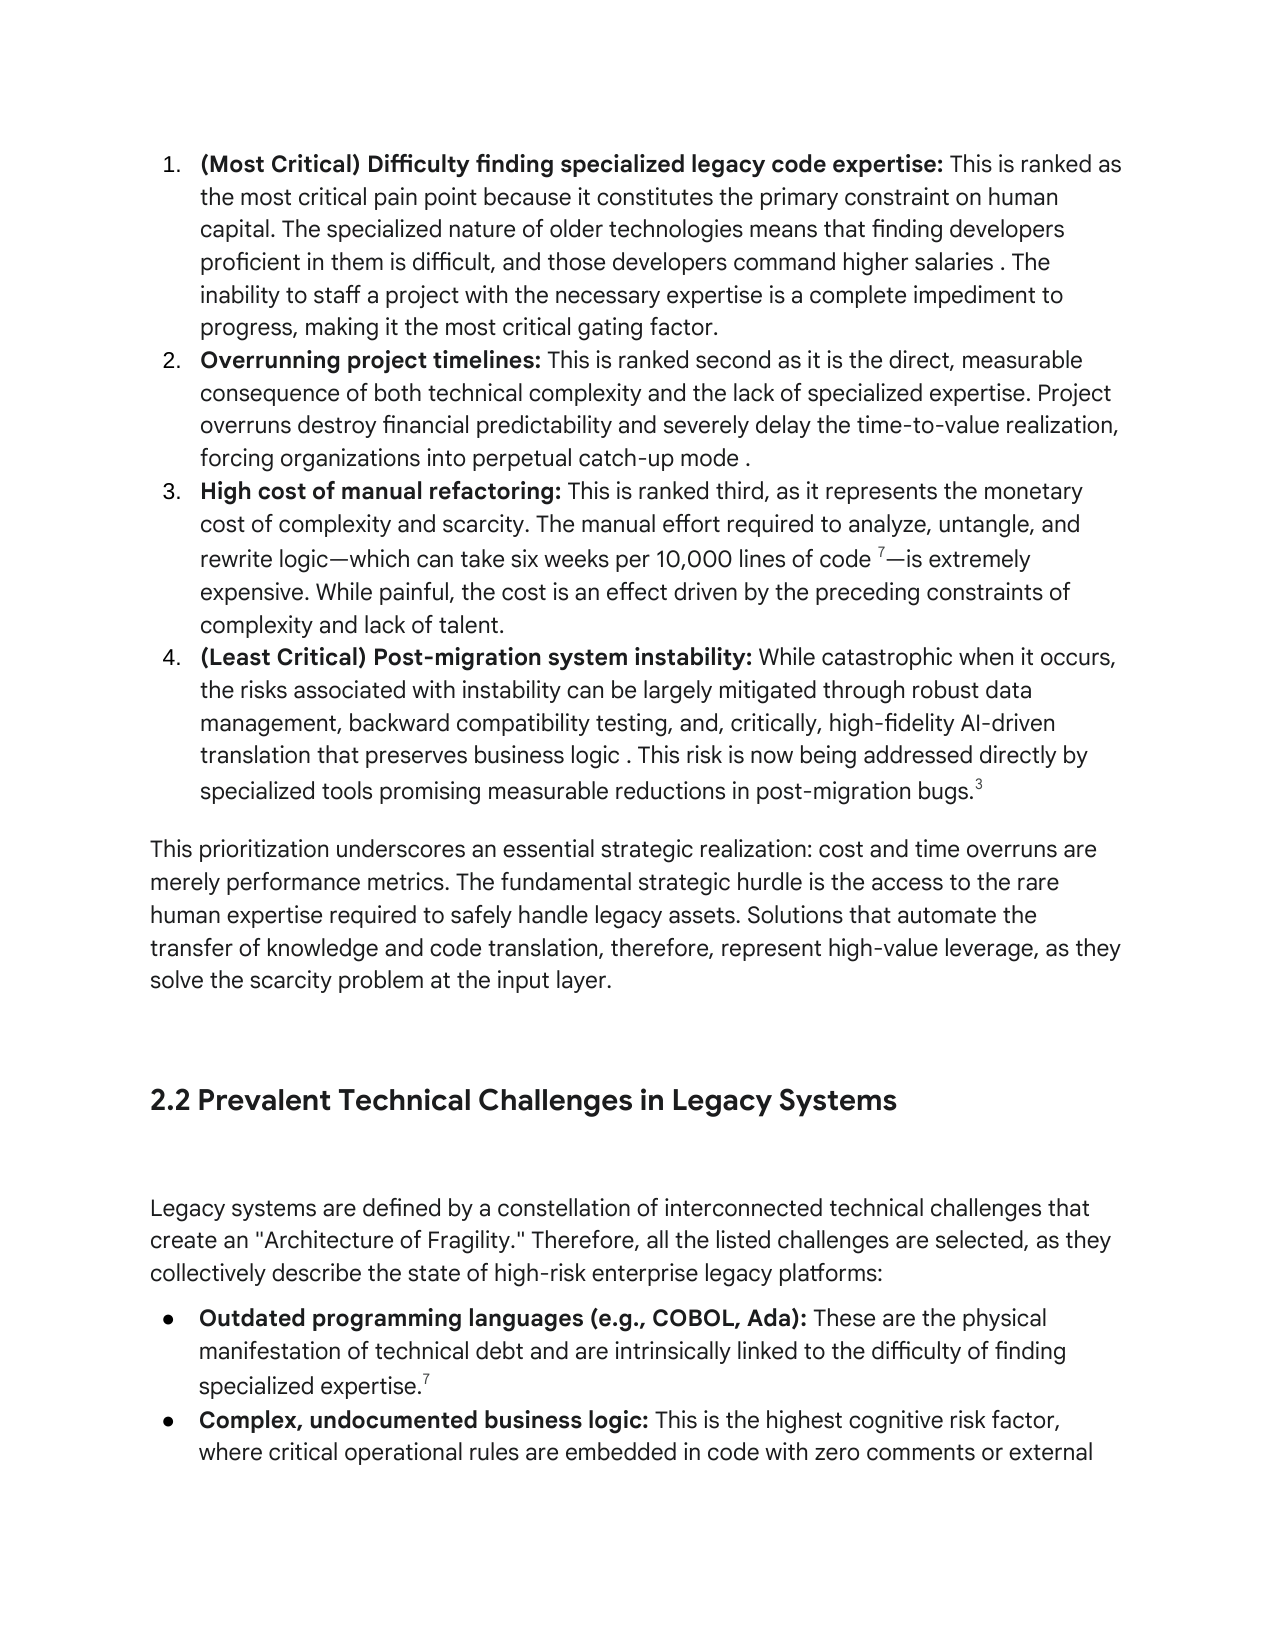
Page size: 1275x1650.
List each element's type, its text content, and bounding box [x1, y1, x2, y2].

text Legacy systems are defined by a constellation of interconnected technical challenges that create an "Architecture of Fragility." Therefore, all the listed challenges are selected, as they collectively describe the state of high-risk enterprise legacy platforms: [150, 1194, 1125, 1288]
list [161, 1406, 1125, 1467]
list Overrunning project timelines: This is ranked second as it is the direct, measurable consequence of both technical complexity and the lack of specialized expertise. Project overruns destroy financial predictability and severely delay the time-to-value realization, forcing organizations into perpetual catch-up mode . [162, 346, 1125, 473]
list (Most Critical) Difficulty finding specialized legacy code expertise: This is ranked as the most critical pain point because it constitutes the primary constraint on human capital. The specialized nature of older technologies means that finding developers proficient in them is difficult, and those developers command higher salaries . The inability to staff a project with the necessary expertise is a complete impediment to progress, making it the most critical gating factor. [162, 150, 1125, 342]
list (Least Critical) Post-migration system instability: While catastrophic when it occurs, the risks associated with instability can be largely mitigated through robust data management, backward compatibility testing, and, critically, high-fidelity AI-driven translation that preserves business logic . This risk is now being addressed directly by specialized tools promising measurable reductions in post-migration bugs.3 [162, 644, 1125, 806]
subtitle 2.2 Prevalent Technical Challenges in Legacy Systems [150, 1082, 1125, 1118]
text This prioritization underscores an essential strategic realization: cost and time overruns are merely performance metrics. The fundamental strategic hurdle is the access to the rare human expertise required to safely handle legacy assets. Solutions that automate the transfer of knowledge and code translation, therefore, represent high-value leverage, as they solve the scarcity problem at the input layer. [150, 836, 1125, 995]
list High cost of manual refactoring: This is ranked third, as it represents the monetary cost of complexity and scarcity. The manual effort required to analyze, untangle, and rewrite logic—which can take six weeks per 10,000 lines of code 7—is extremely expensive. While painful, the cost is an effect driven by the preceding constraints of complexity and lack of talent. [162, 477, 1125, 640]
list Outdated programming languages (e.g., COBOL, Ada): These are the physical manifestation of technical debt and are intrinsically linked to the difficulty of finding specialized expertise.7 [161, 1304, 1125, 1402]
